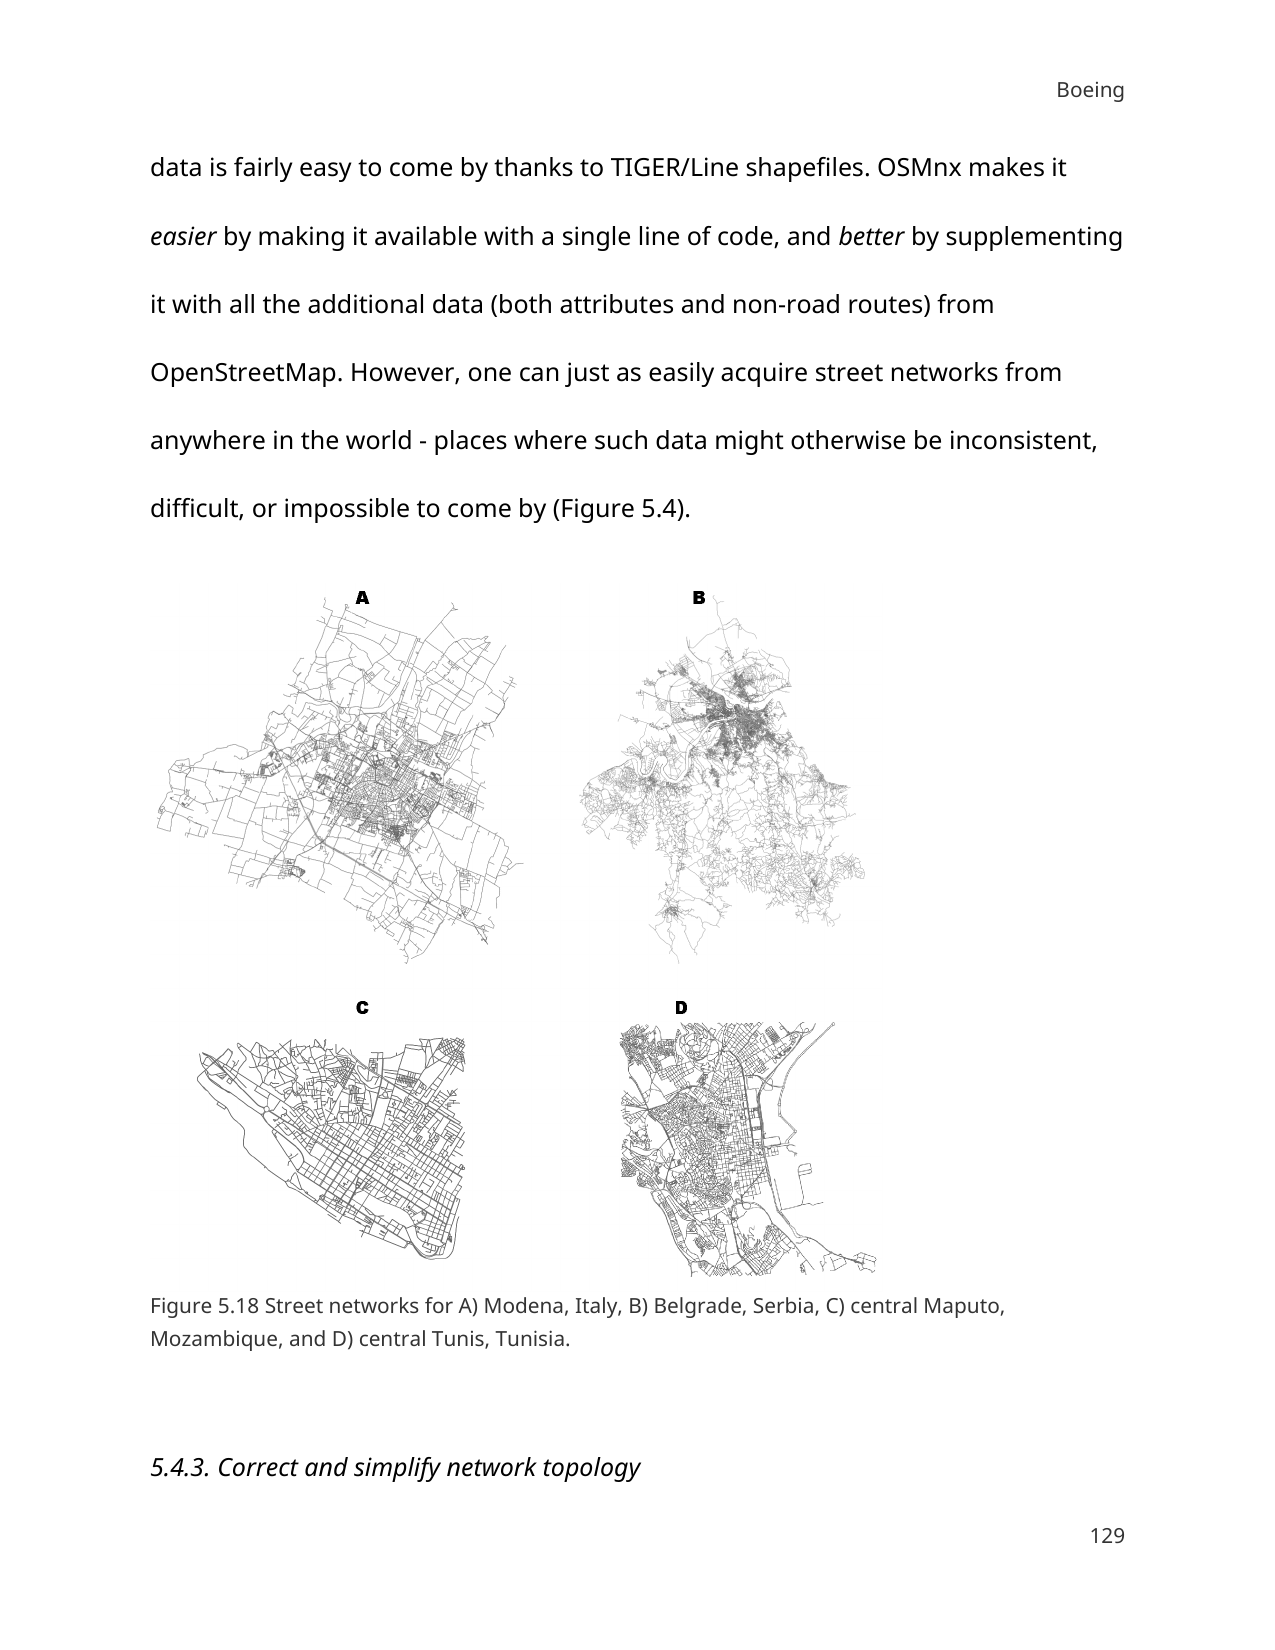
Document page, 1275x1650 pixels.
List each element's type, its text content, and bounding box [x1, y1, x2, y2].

picture [150, 583, 883, 1292]
subtitle Correct and simplify network topology [150, 1450, 1125, 1484]
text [150, 150, 1125, 525]
text Figure 5.4 Street networks for A) Modena, Italy, B) Belgrade, Serbia, C) central Maputo, Mozambique, and D) central Tunis, Tunisia. [150, 1292, 1125, 1353]
